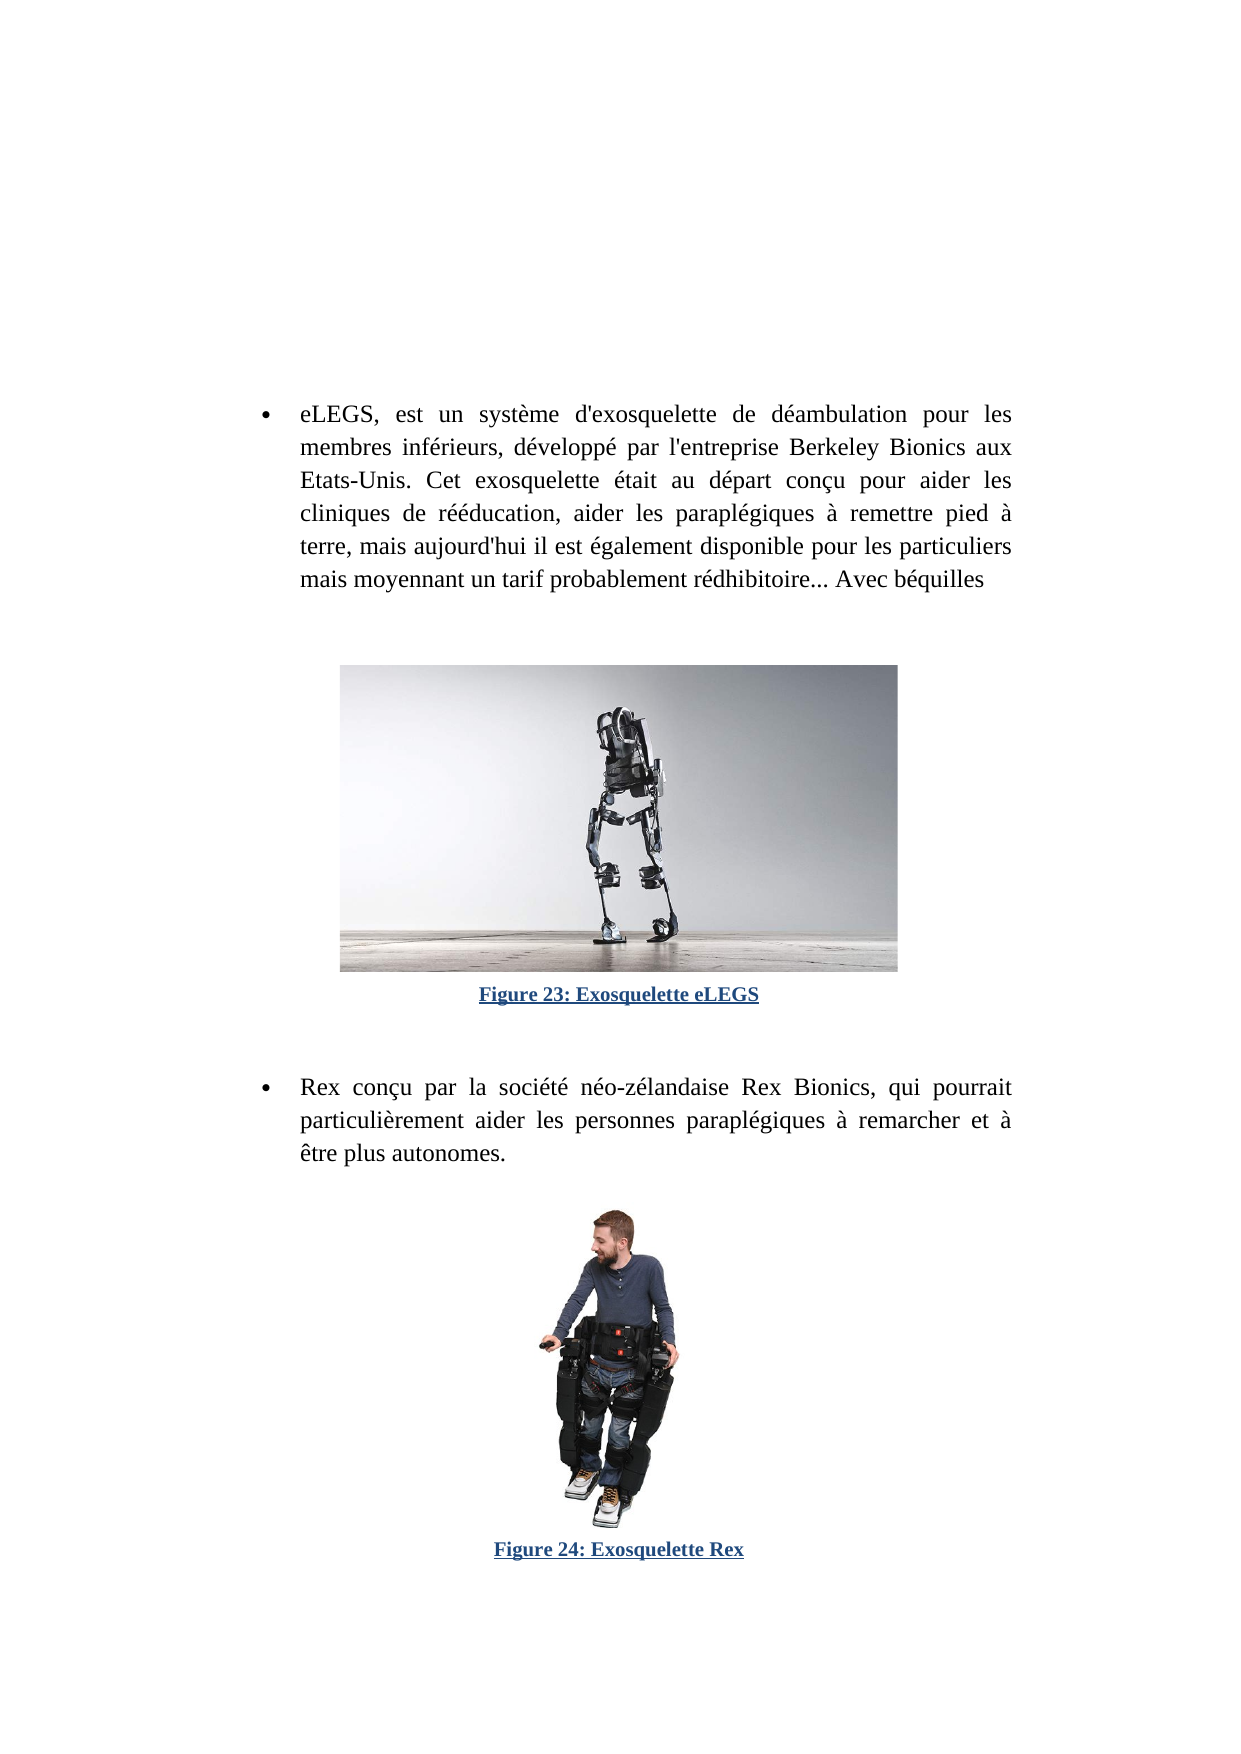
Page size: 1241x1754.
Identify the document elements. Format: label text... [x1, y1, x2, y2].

picture [355, 1202, 883, 1528]
list Rex conçu par la société néo-zélandaise Rex Bionics, qui pourrait particulièrement aider les personnes paraplégiques à remarcher et à être plus autonomes. [262, 1072, 1012, 1167]
picture [339, 665, 898, 972]
list eLEGS, est un système d'exosquelette de déambulation pour les membres inférieurs, développé par l'entreprise Berkeley Bionics aux Etats-Unis. Cet exosquelette était au départ conçu pour aider les cliniques de rééducation, aider les paraplégiques à remettre pied à terre, mais aujourd'hui il est également disponible pour les particuliers mais moyennant un tarif probablement rédhibitoire... Avec béquilles [262, 399, 1012, 593]
